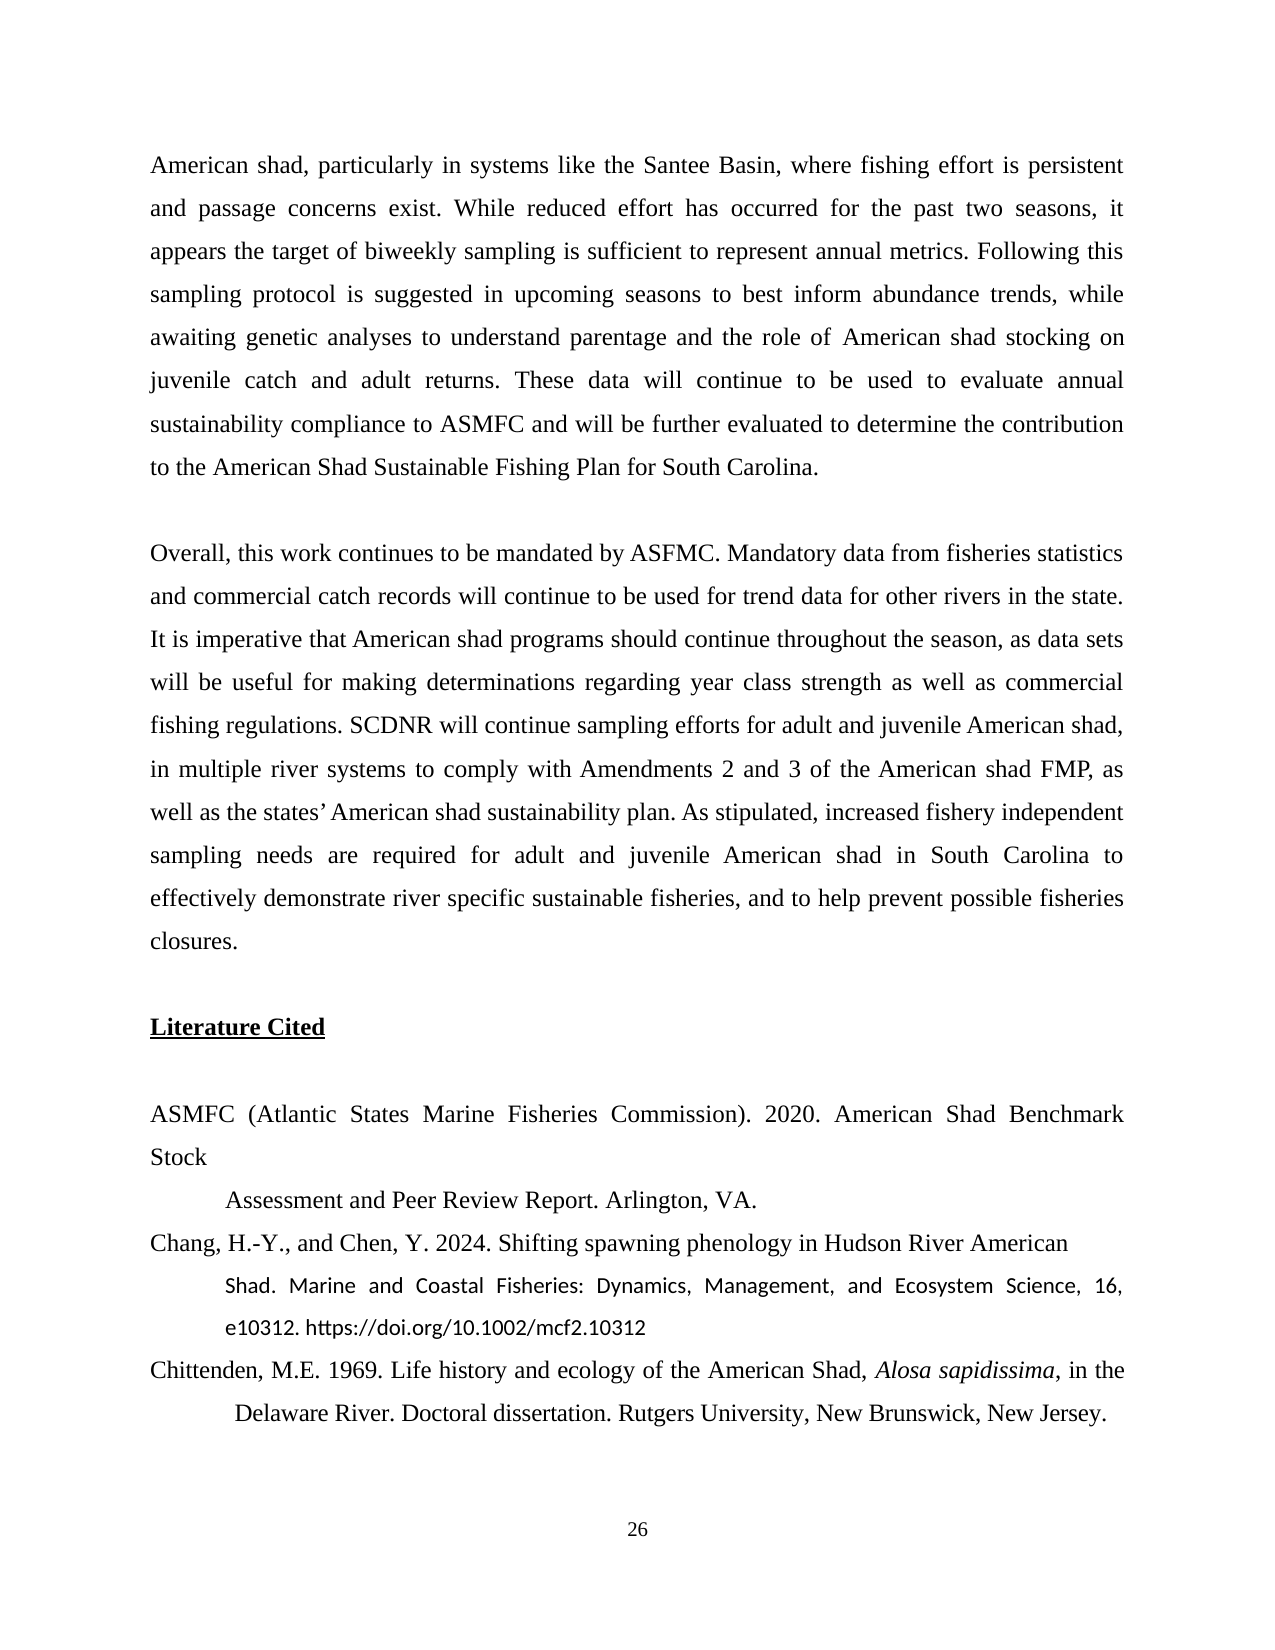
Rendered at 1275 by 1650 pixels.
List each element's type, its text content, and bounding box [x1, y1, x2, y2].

text Shad. Marine and Coastal Fisheries: Dynamics, Management, and Ecosystem Science, 16, e10312. https://doi.org/10.1002/mcf2.10312 [225, 1271, 1125, 1341]
text Literature Cited [150, 1012, 1125, 1041]
text Chang, H.-Y., and Chen, Y. 2024. Shifting spawning phenology in Hudson River American [150, 1228, 1125, 1257]
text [150, 150, 1125, 481]
text Assessment and Peer Review Report. Arlington, VA. [150, 1185, 1125, 1214]
text Overall, this work continues to be mandated by ASFMC. Mandatory data from fisheries statistics and commercial catch records will continue to be used for trend data for other rivers in the state. It is imperative that American shad programs should continue throughout the season, as data sets will be useful for making determinations regarding year class strength as well as commercial fishing regulations. SCDNR will continue sampling efforts for adult and juvenile American shad, in multiple river systems to comply with Amendments 2 and 3 of the American shad FMP, as well as the states’ American shad sustainability plan. As stipulated, increased fishery independent sampling needs are required for adult and juvenile American shad in South Carolina to effectively demonstrate river specific sustainable fisheries, and to help prevent possible fisheries closures. [150, 538, 1125, 955]
text ASMFC (Atlantic States Marine Fisheries Commission). 2020. American Shad Benchmark Stock [150, 1099, 1125, 1171]
text Chittenden, M.E. 1969. Life history and ecology of the American Shad, Alosa sapidissima, in the Delaware River. Doctoral dissertation. Rutgers University, New Brunswick, New Jersey. [150, 1355, 1125, 1427]
